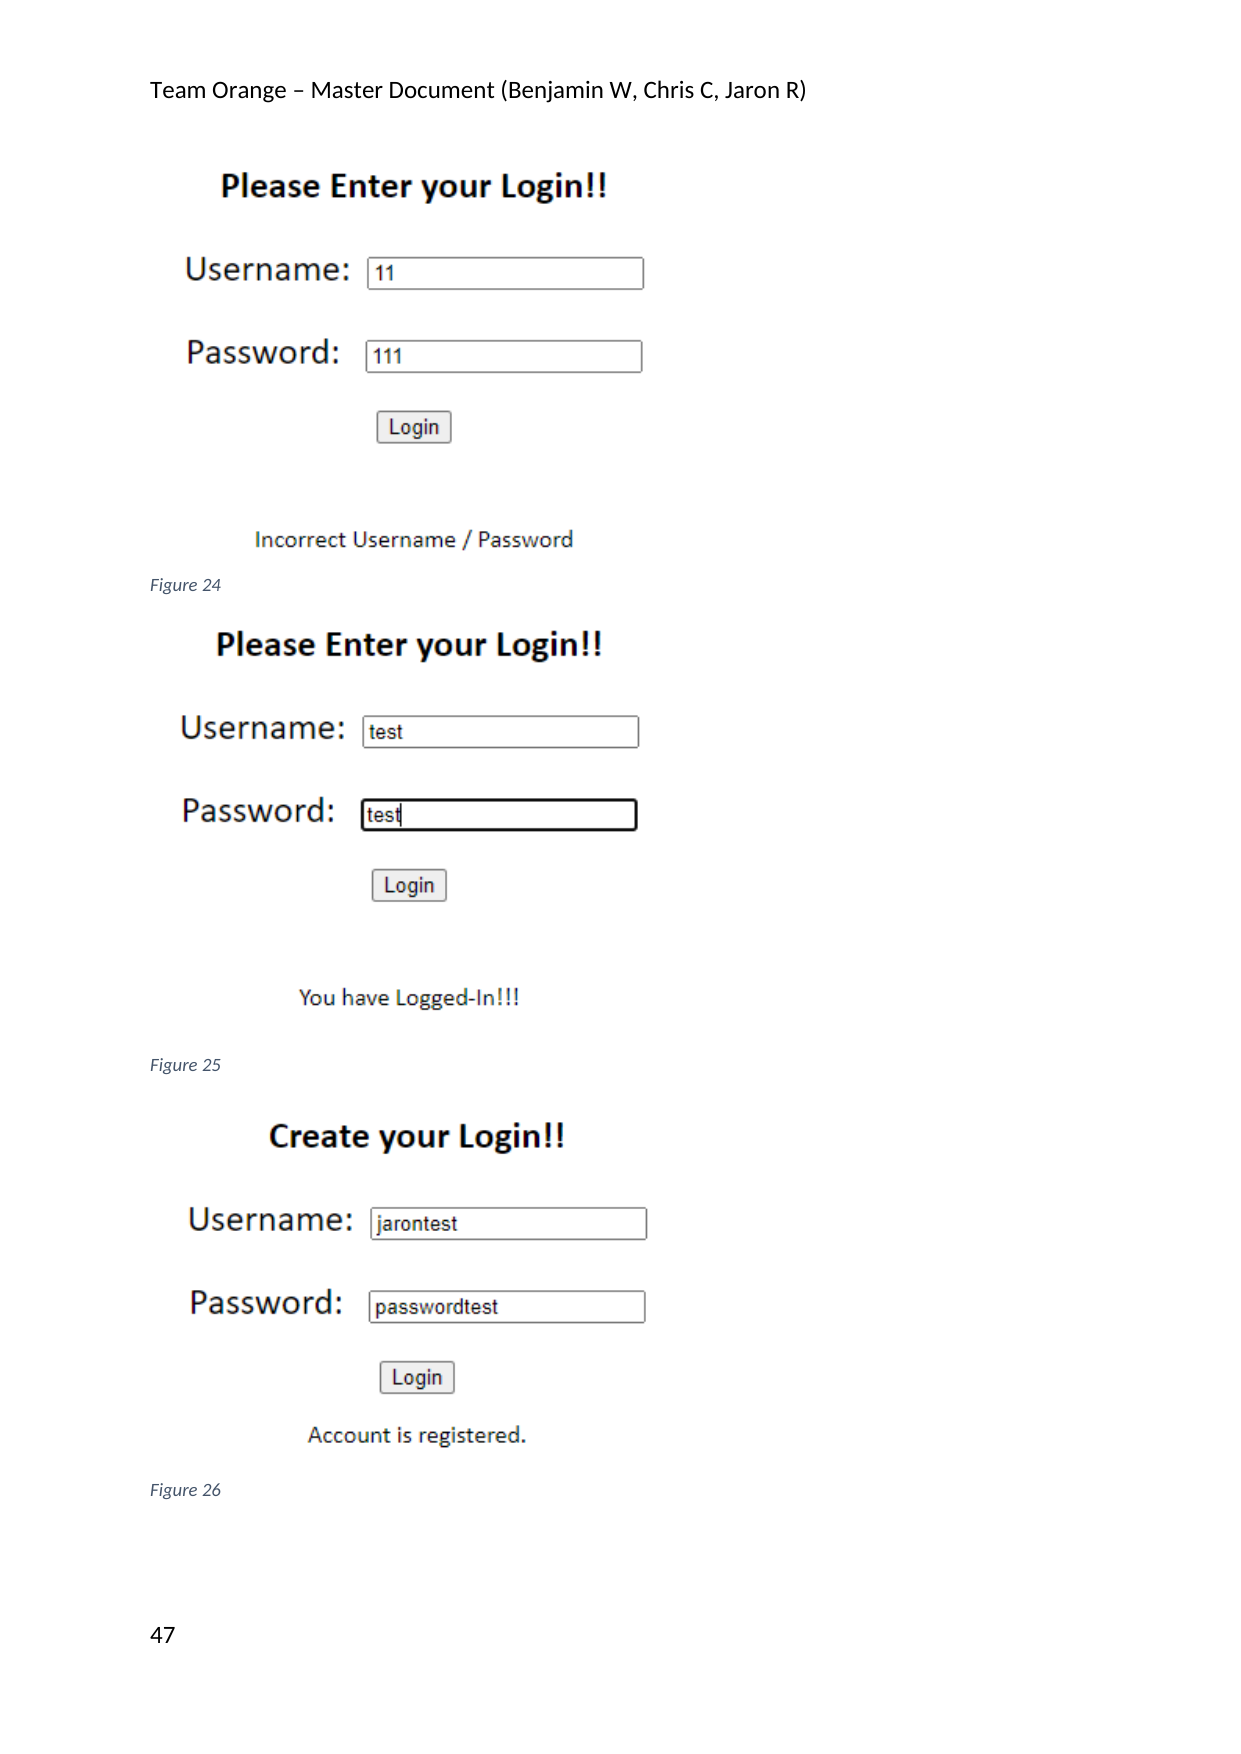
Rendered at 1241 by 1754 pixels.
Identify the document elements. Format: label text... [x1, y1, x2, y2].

picture [150, 150, 696, 574]
picture [150, 1096, 732, 1479]
picture [150, 617, 688, 1054]
